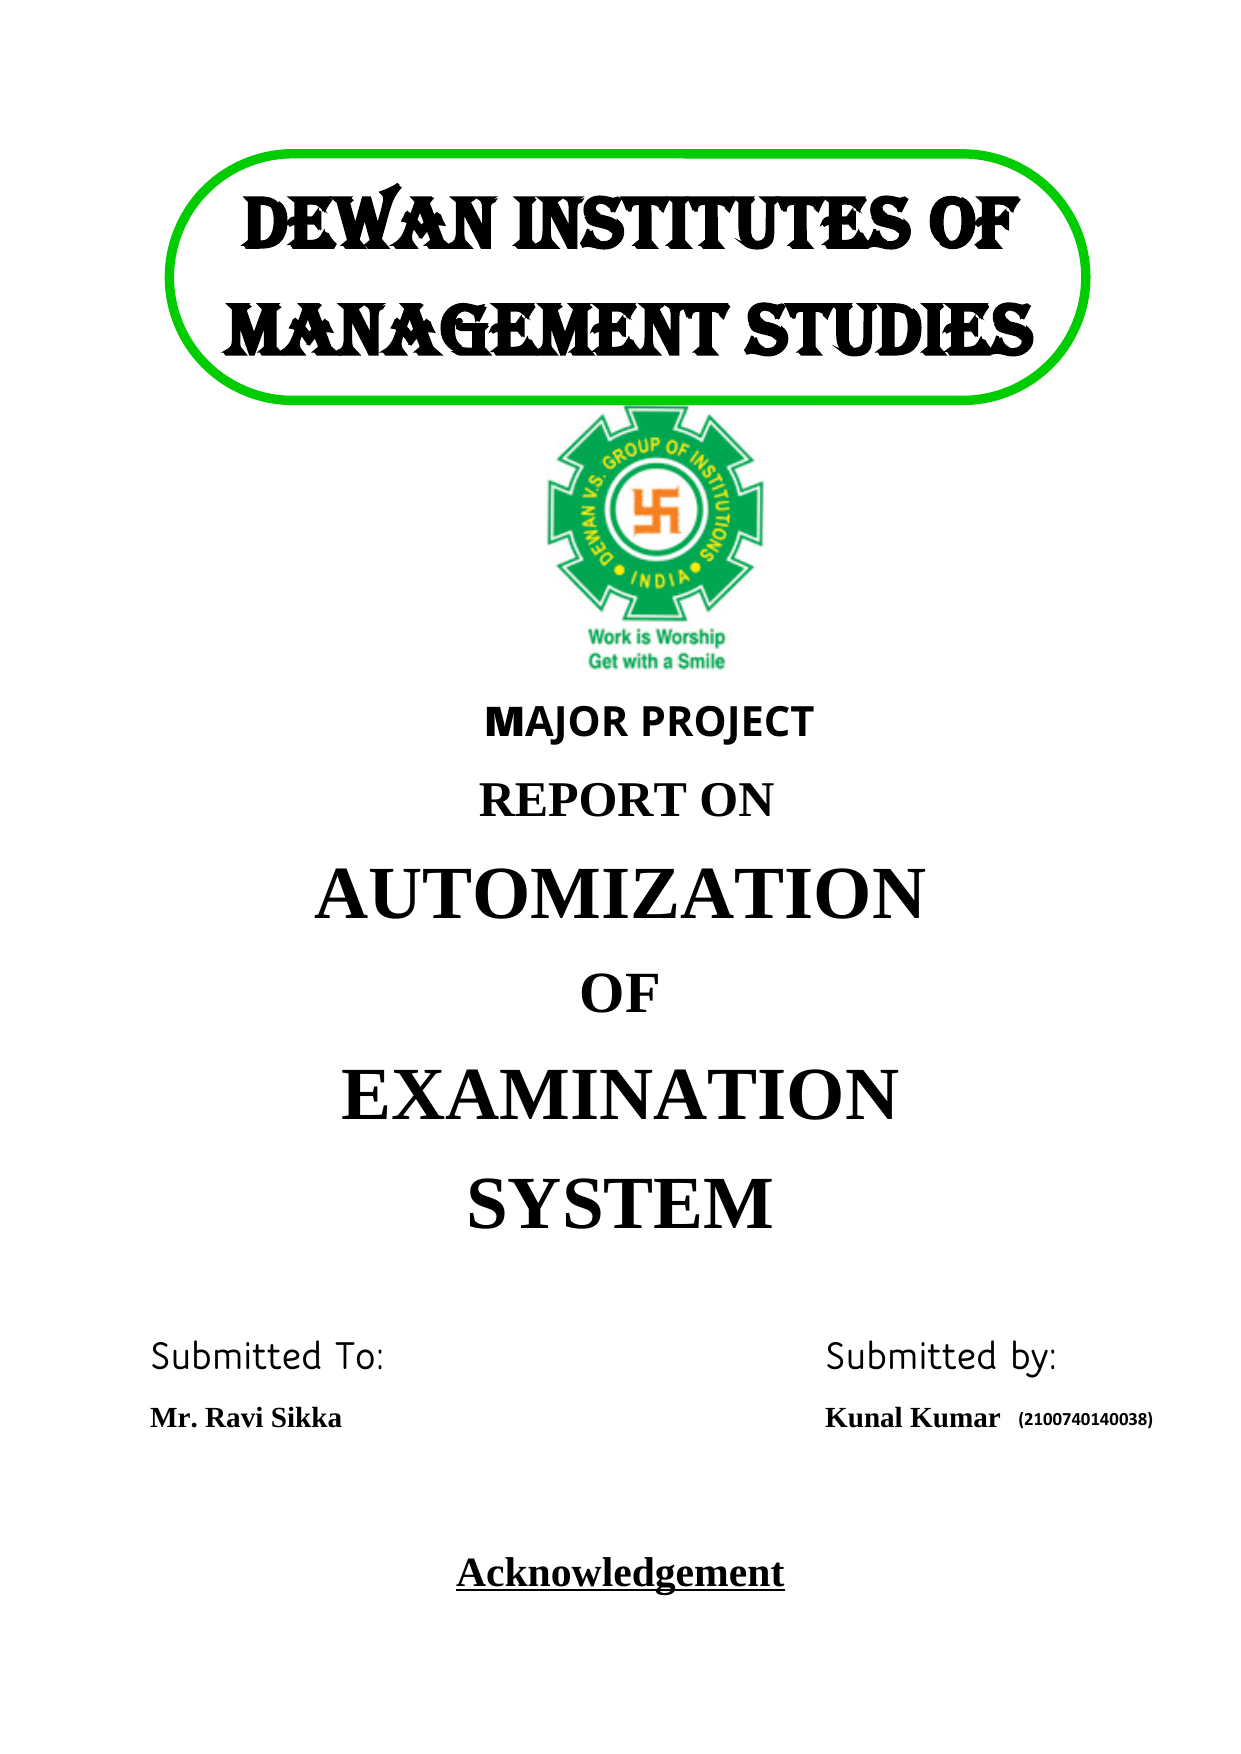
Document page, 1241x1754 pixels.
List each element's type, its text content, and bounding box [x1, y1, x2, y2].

text EXAMINATION [150, 1049, 1090, 1135]
text AUTOMIZATION [150, 848, 1090, 935]
text OF [150, 958, 1090, 1025]
text REPORT ON [150, 770, 1090, 827]
text SYSTEM [150, 1159, 1090, 1245]
text MAJOR PROJECT [150, 692, 1090, 749]
text Acknowledgement [150, 1547, 1090, 1595]
text Mr. Ravi Sikka Kunal Kumar [150, 1400, 1090, 1433]
text Submitted To: Submitted by: [150, 1332, 1090, 1379]
picture [503, 406, 812, 674]
